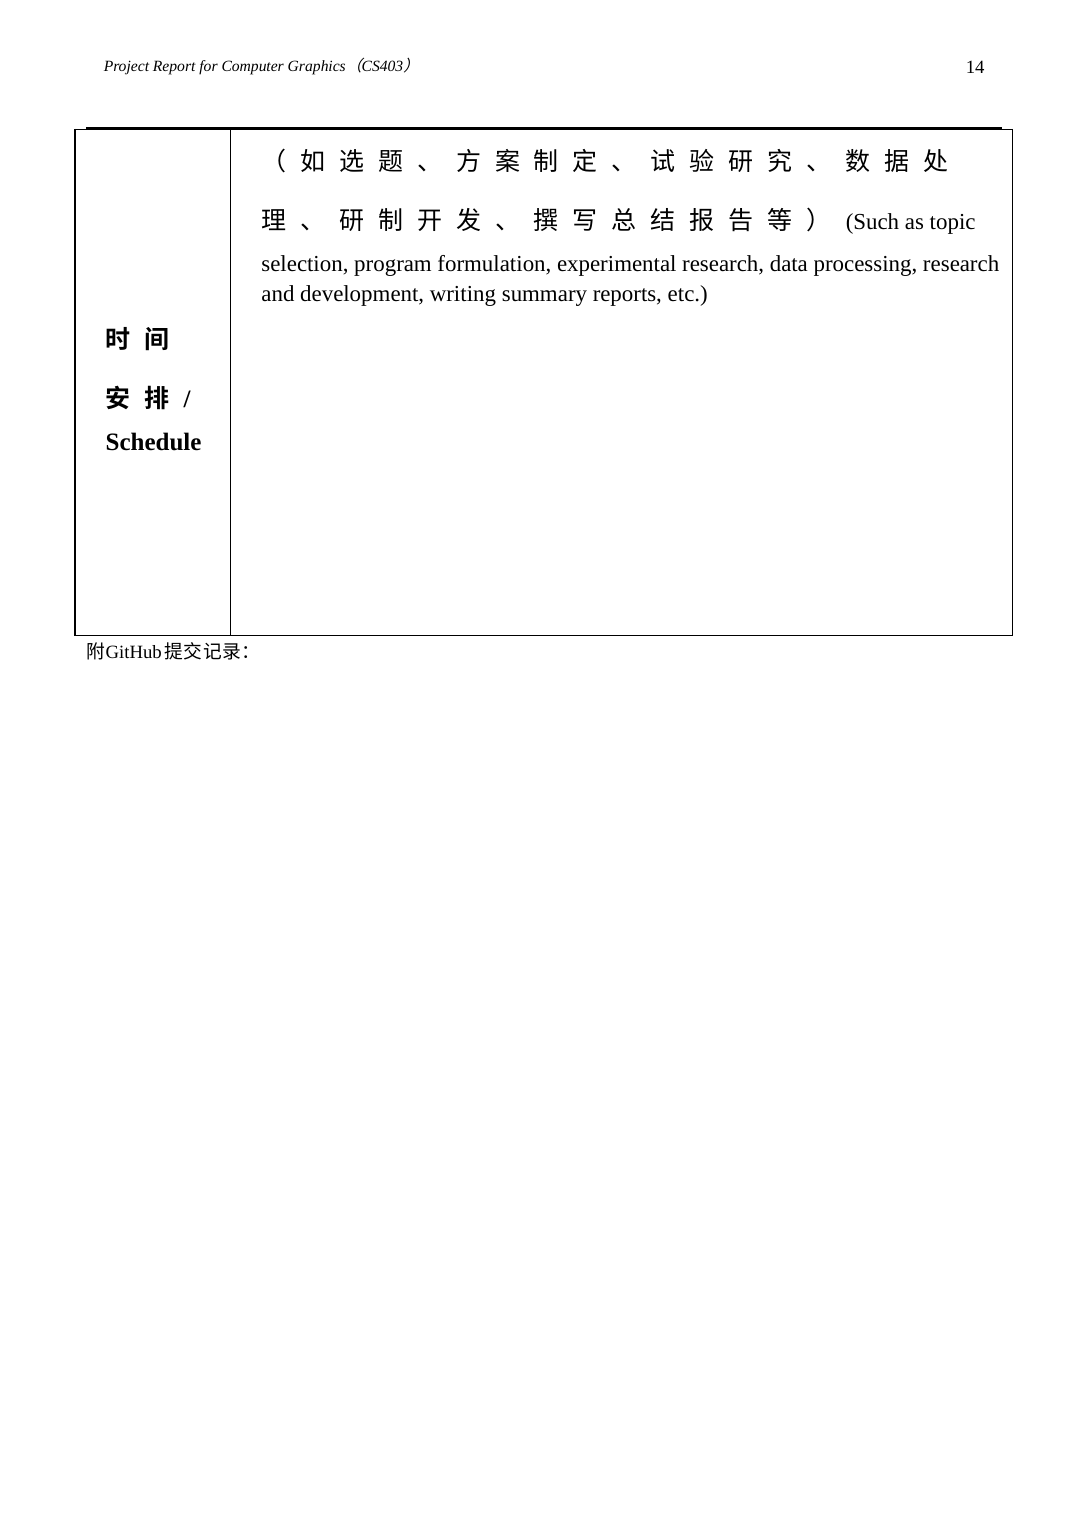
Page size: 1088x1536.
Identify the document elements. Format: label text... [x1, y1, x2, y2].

table_cell 时间安排/ Schedule [76, 130, 230, 634]
table_cell （如选题、方案制定、试验研究、数据处理、研制开发、撰写总结报告等）(Such as topic selection, program formulation, experimental research, data processing, research and development, writing summary reports, etc.) [231, 130, 1012, 634]
text 附GitHub提交记录： [86, 636, 1001, 665]
